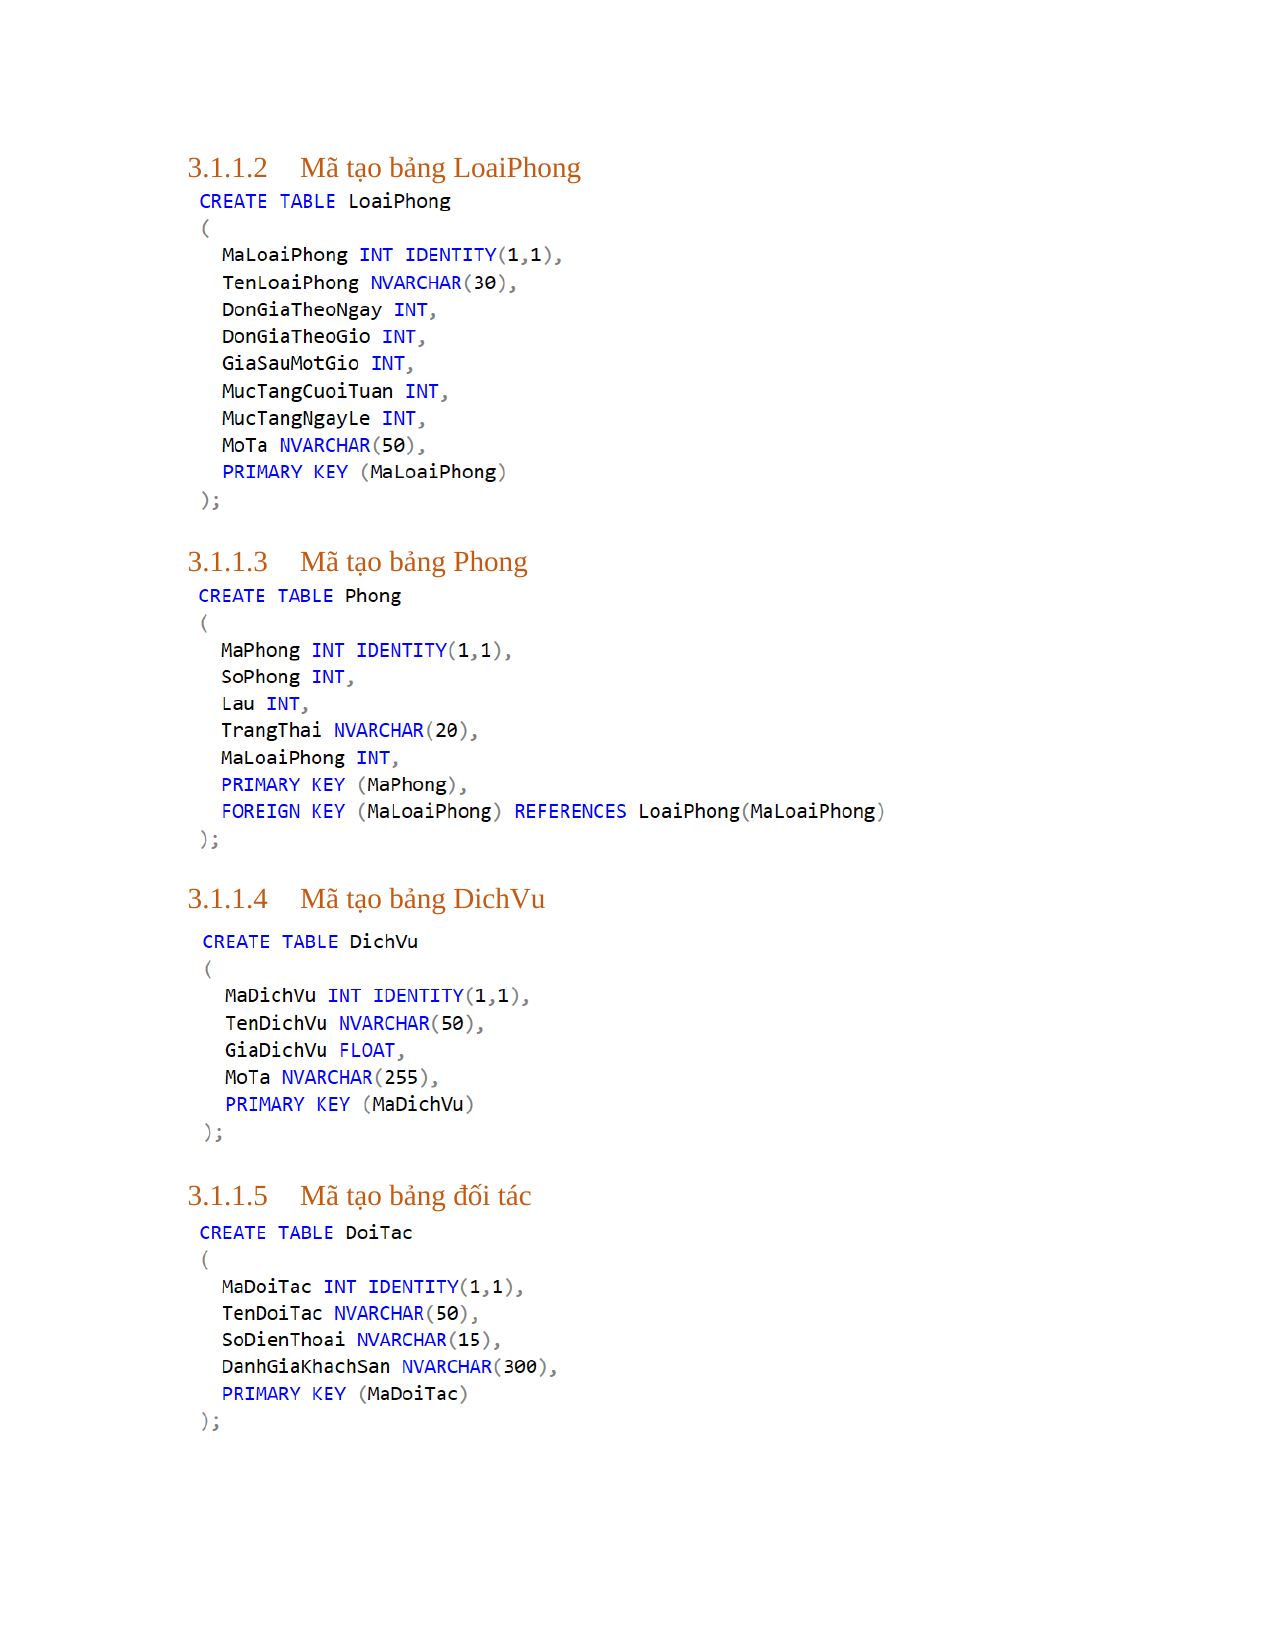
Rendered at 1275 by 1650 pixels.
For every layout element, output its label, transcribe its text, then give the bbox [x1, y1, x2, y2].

subtitle Mã tạo bảng đối tác [187, 1178, 1125, 1212]
subtitle Mã tạo bảng Phong [187, 544, 1125, 577]
picture [187, 186, 1163, 525]
picture [187, 917, 1163, 1160]
picture [187, 580, 1163, 863]
picture [187, 1214, 1163, 1453]
subtitle Mã tạo bảng DichVu [187, 881, 1125, 915]
subtitle Mã tạo bảng LoaiPhong [187, 150, 1125, 183]
